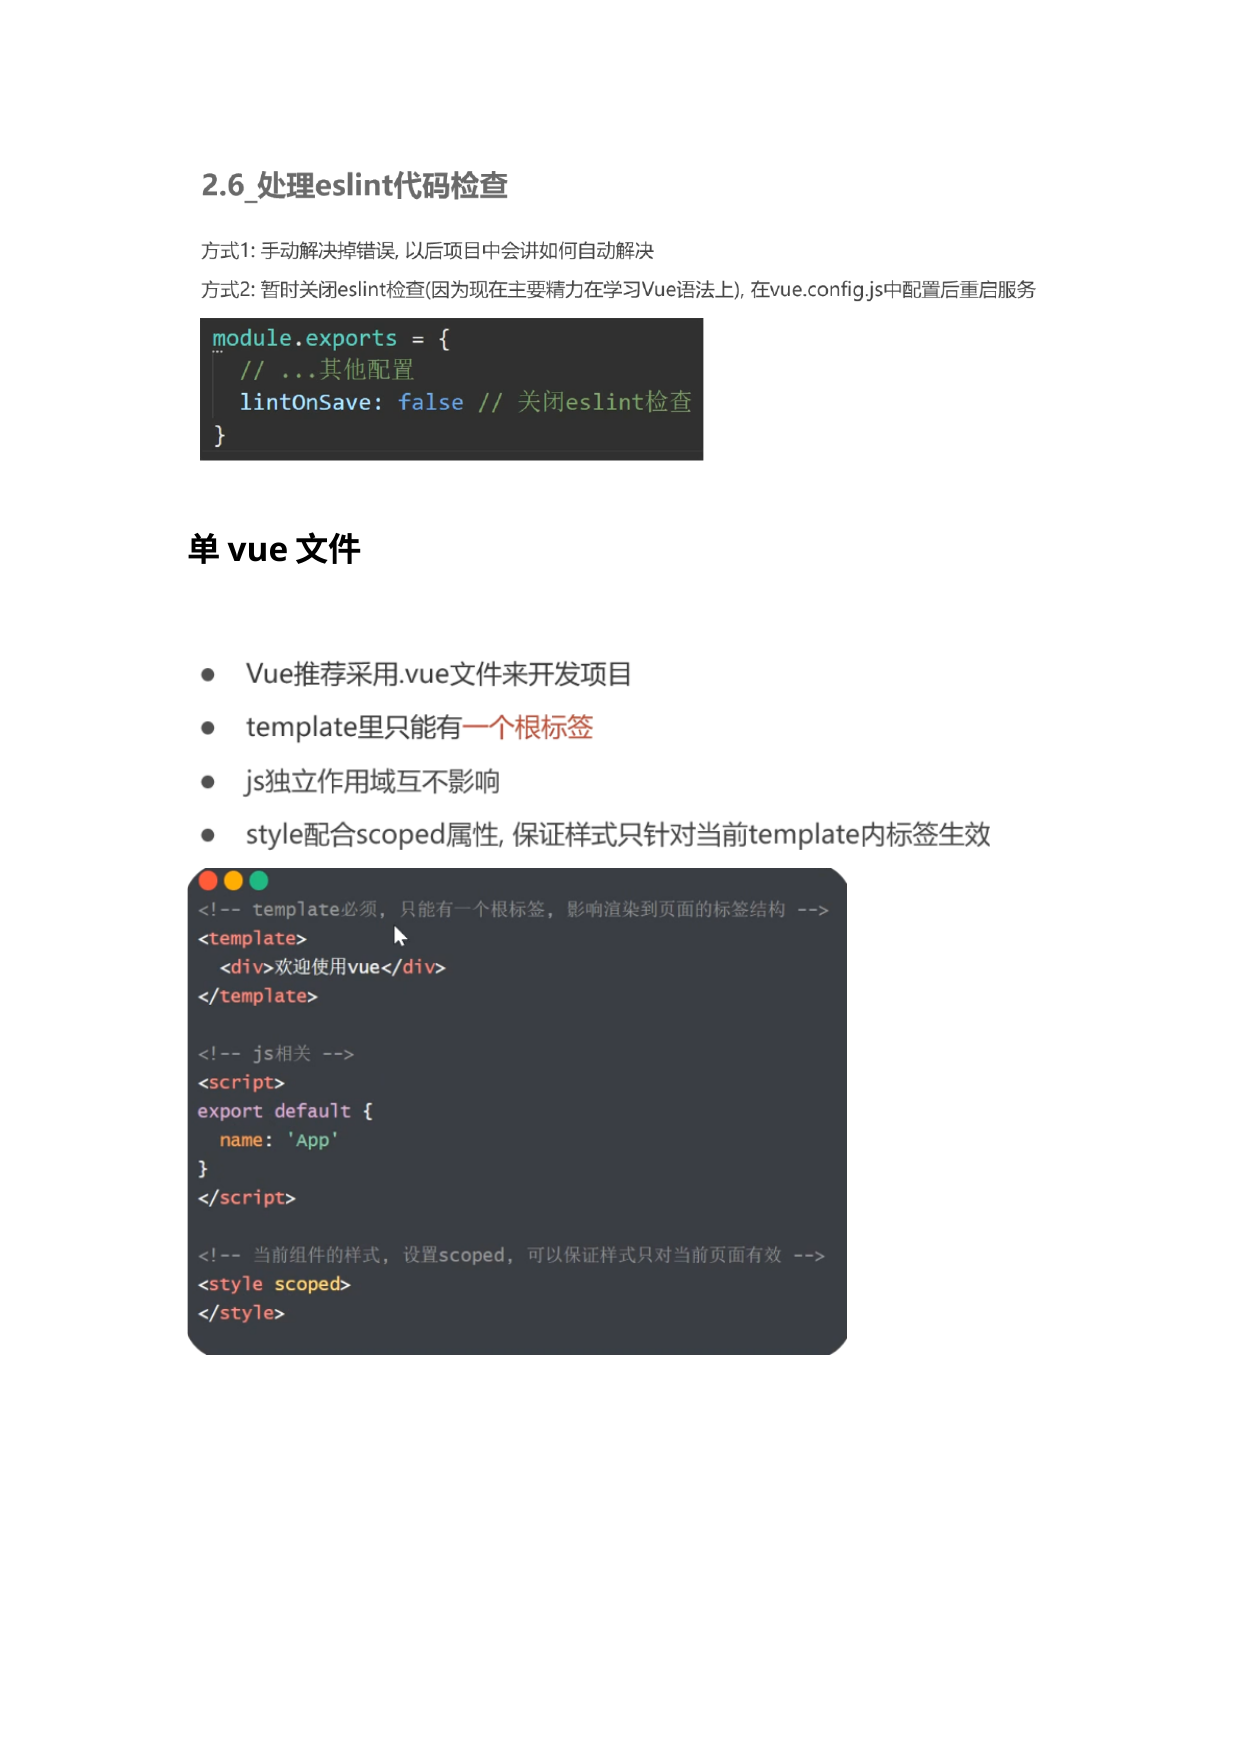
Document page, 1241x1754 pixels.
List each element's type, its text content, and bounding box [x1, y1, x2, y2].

picture [187, 641, 990, 853]
picture [187, 868, 847, 1355]
subtitle 单vue文件 [187, 514, 1053, 579]
picture [187, 162, 1053, 474]
